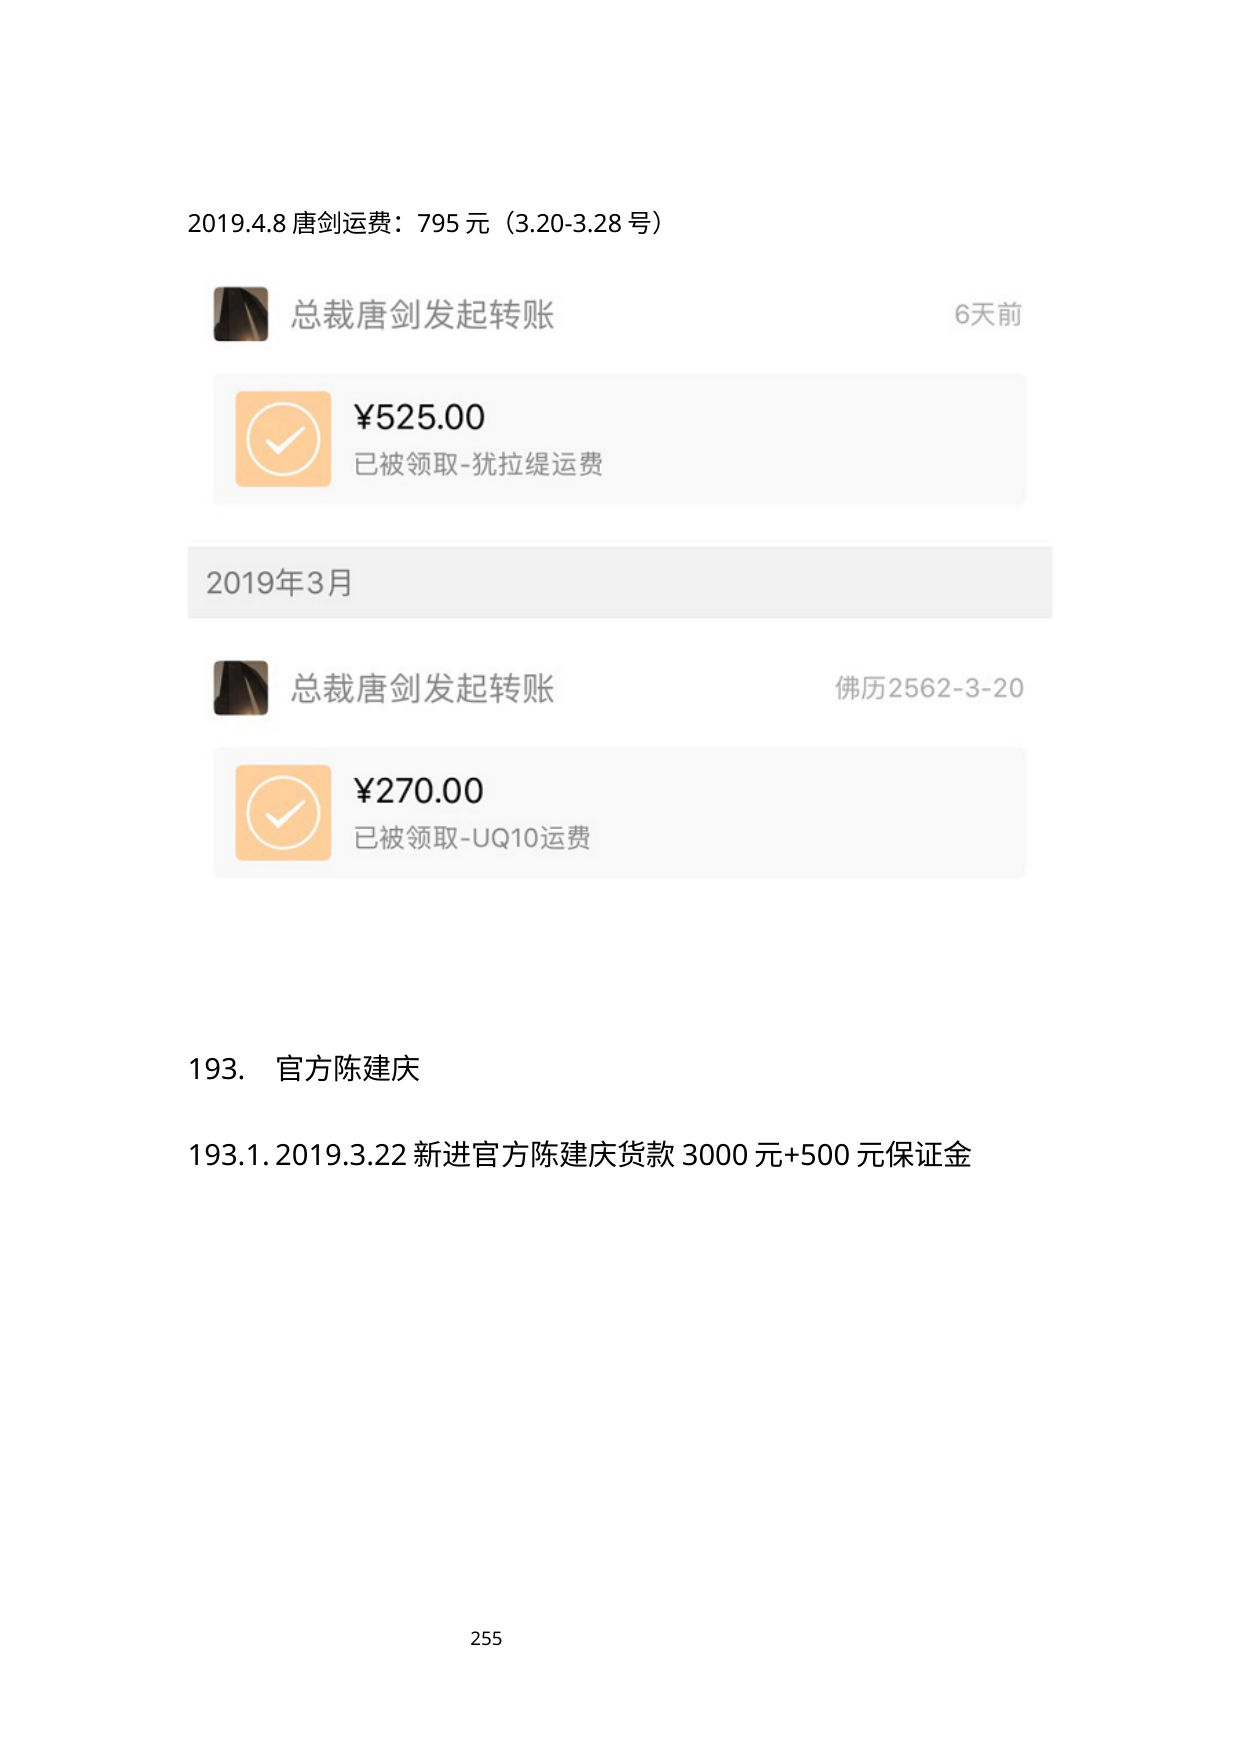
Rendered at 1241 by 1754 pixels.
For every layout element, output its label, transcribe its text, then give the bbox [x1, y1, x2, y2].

picture [187, 254, 1053, 880]
subtitle 2019.3.22新进官方陈建庆货款3000元+500元保证金 [187, 1120, 1053, 1185]
subtitle 官方陈建庆 [187, 1034, 1053, 1099]
text 2019.4.8唐剑运费：795元（3.20-3.28号） [187, 189, 1053, 254]
